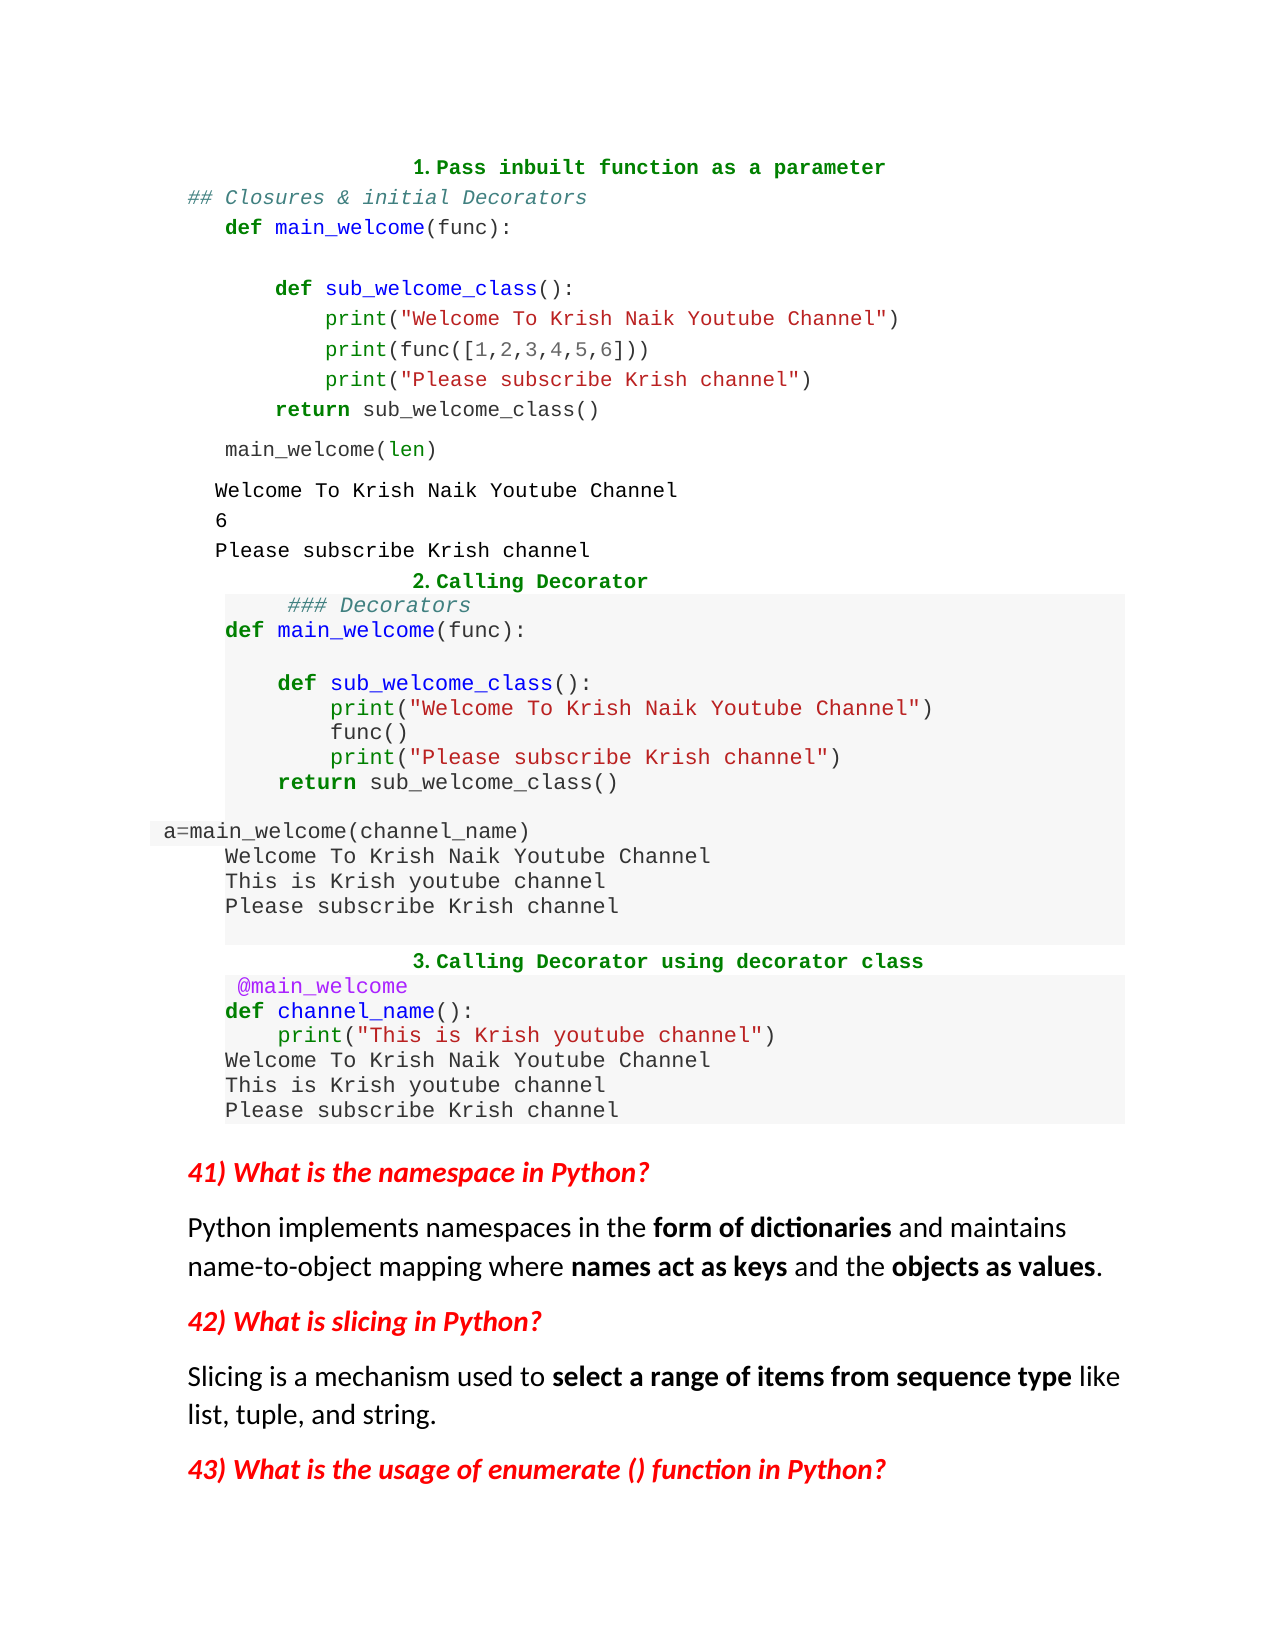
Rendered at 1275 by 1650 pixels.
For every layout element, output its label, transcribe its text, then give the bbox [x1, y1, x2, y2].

text @main_welcome [225, 975, 1125, 1000]
text print("Please subscribe Krish channel") [225, 746, 1125, 771]
list Pass inbuilt function as a parameter [412, 150, 1125, 180]
text print("Welcome To Krish Naik Youtube Channel") [225, 302, 1115, 332]
text func() [225, 722, 1125, 746]
text print(func([1,2,3,4,5,6])) [225, 332, 1115, 362]
text Please subscribe Krish channel [225, 895, 1125, 920]
text return sub_welcome_class() [225, 392, 1115, 423]
text ### Decorators [225, 594, 1125, 619]
text 41) What is the namespace in Python? [187, 1154, 1125, 1190]
text 42) What is slicing in Python? [187, 1303, 1125, 1338]
text ## Closures & initial Decorators [150, 180, 1125, 211]
text Python implements namespaces in the form of dictionaries and maintains name-to-object mapping where names act as keys and the objects as values. [187, 1209, 1125, 1283]
text main_welcome(len) [225, 433, 1115, 463]
text This is Krish youtube channel [225, 870, 1125, 895]
text Welcome To Krish Naik Youtube Channel [225, 846, 1125, 870]
text Welcome To Krish Naik Youtube Channel [225, 1049, 1125, 1074]
text Welcome To Krish Naik Youtube Channel [215, 473, 1125, 503]
text 43) What is the usage of enumerate () function in Python? [187, 1451, 1125, 1487]
text 6 [215, 503, 1125, 534]
text def main_welcome(func): [225, 619, 1125, 644]
list Calling Decorator [412, 564, 1125, 594]
text def channel_name(): [225, 1000, 1125, 1024]
text a=main_welcome(channel_name) [150, 821, 1125, 846]
text return sub_welcome_class() [225, 771, 1125, 796]
text This is Krish youtube channel [225, 1074, 1125, 1099]
text print("This is Krish youtube channel") [225, 1024, 1125, 1049]
text Please subscribe Krish channel [215, 534, 1125, 564]
list Calling Decorator using decorator class [412, 945, 1125, 975]
text def sub_welcome_class(): [225, 271, 1115, 302]
text Please subscribe Krish channel [225, 1099, 1125, 1124]
text print("Welcome To Krish Naik Youtube Channel") [225, 697, 1125, 722]
text Slicing is a mechanism used to select a range of items from sequence type like list, tuple, and string. [187, 1358, 1125, 1432]
text def sub_welcome_class(): [225, 672, 1125, 697]
text print("Please subscribe Krish channel") [225, 362, 1115, 392]
text def main_welcome(func): [225, 211, 1115, 241]
